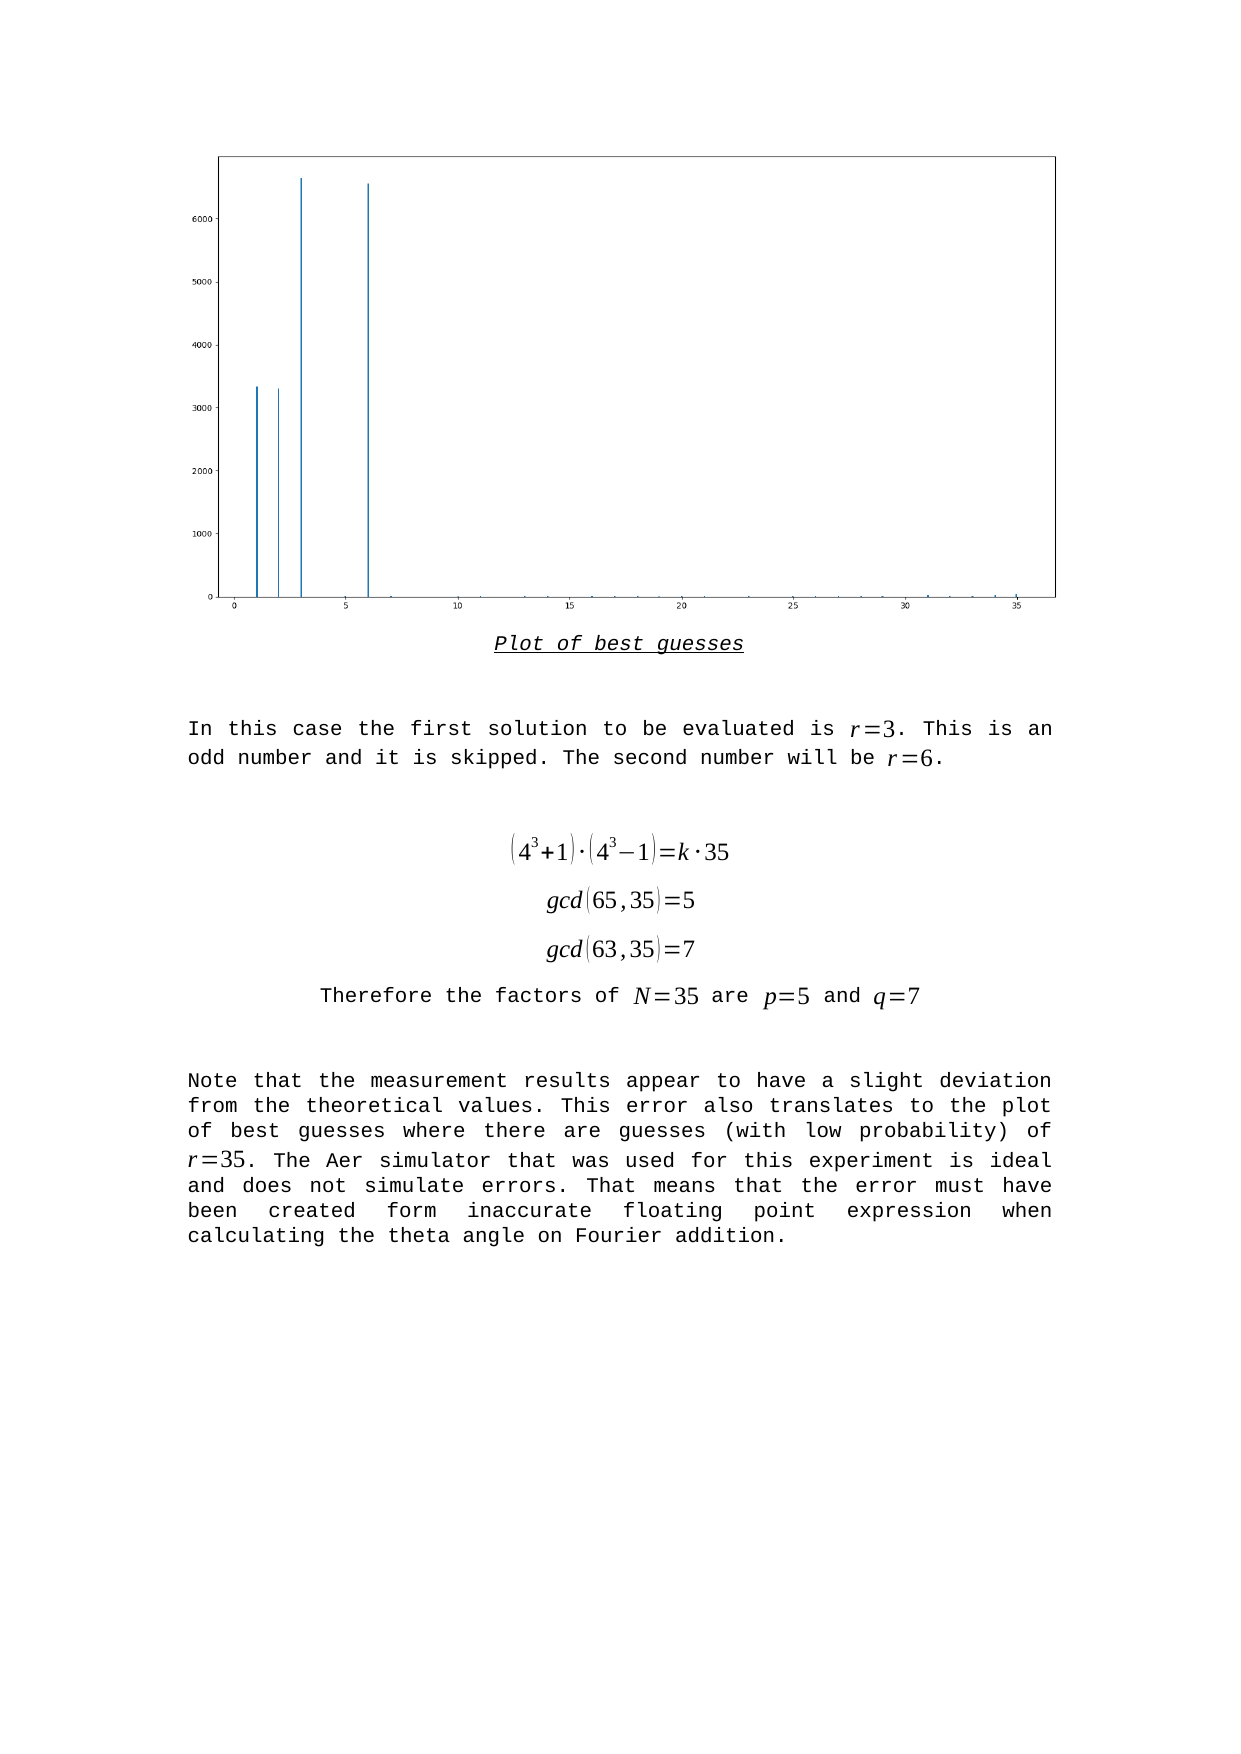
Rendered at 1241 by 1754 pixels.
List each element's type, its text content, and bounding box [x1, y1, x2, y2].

picture [187, 150, 1063, 615]
text Therefore the factors of are and [187, 983, 1053, 1011]
text Plot of best guesses [187, 632, 1053, 656]
text In this case the first solution to be evaluated is . This is an odd number and it is skipped. The second number will be . [187, 716, 1053, 772]
text Note that the measurement results appear to have a slight deviation from the theoretical values. This error also translates to the plot of best guesses where there are guesses (with low probability) of . The Aer simulator that was used for this experiment is ideal and does not simulate errors. That means that the error must have been created form inaccurate floating point expression when calculating the theta angle on Fourier addition. [187, 1070, 1053, 1249]
